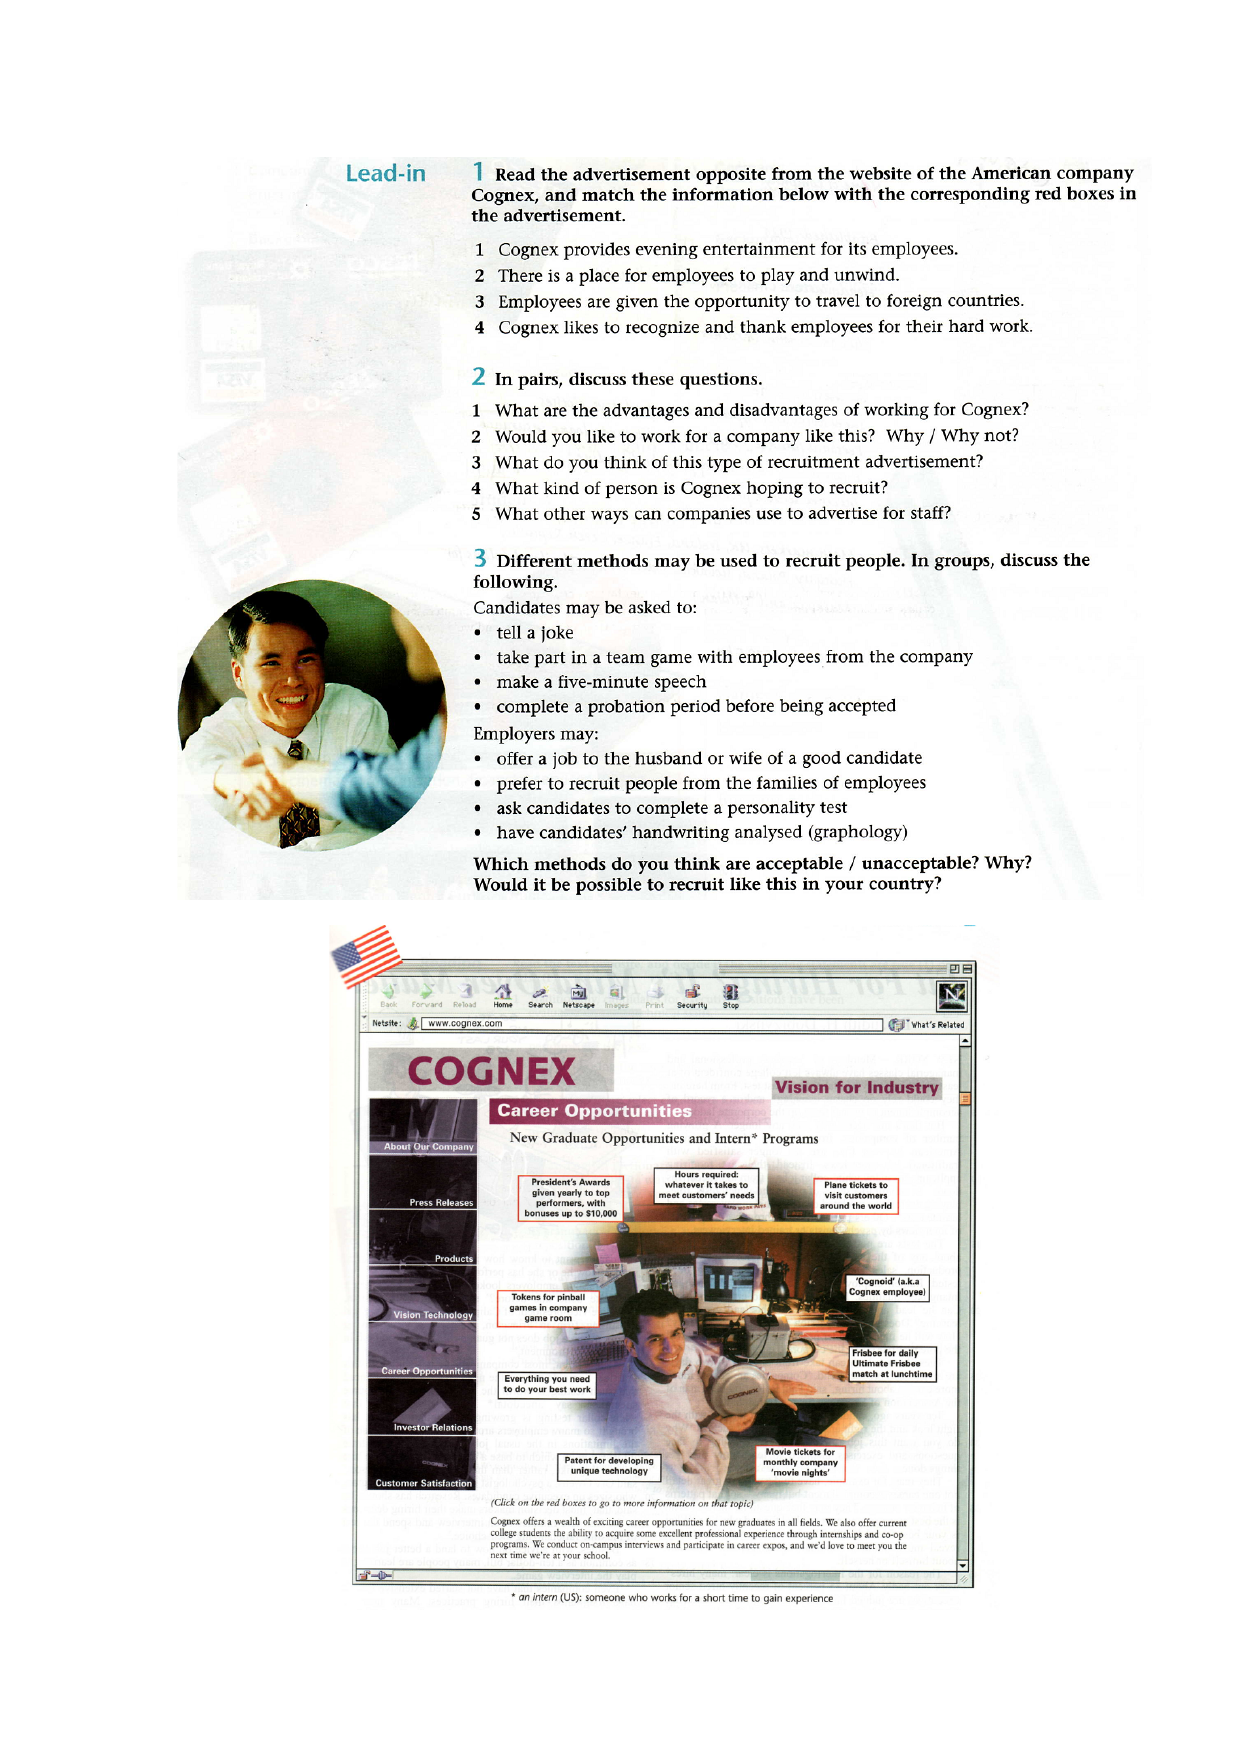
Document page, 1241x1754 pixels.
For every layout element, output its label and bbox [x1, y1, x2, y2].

picture [329, 925, 1000, 1610]
picture [177, 157, 1152, 900]
